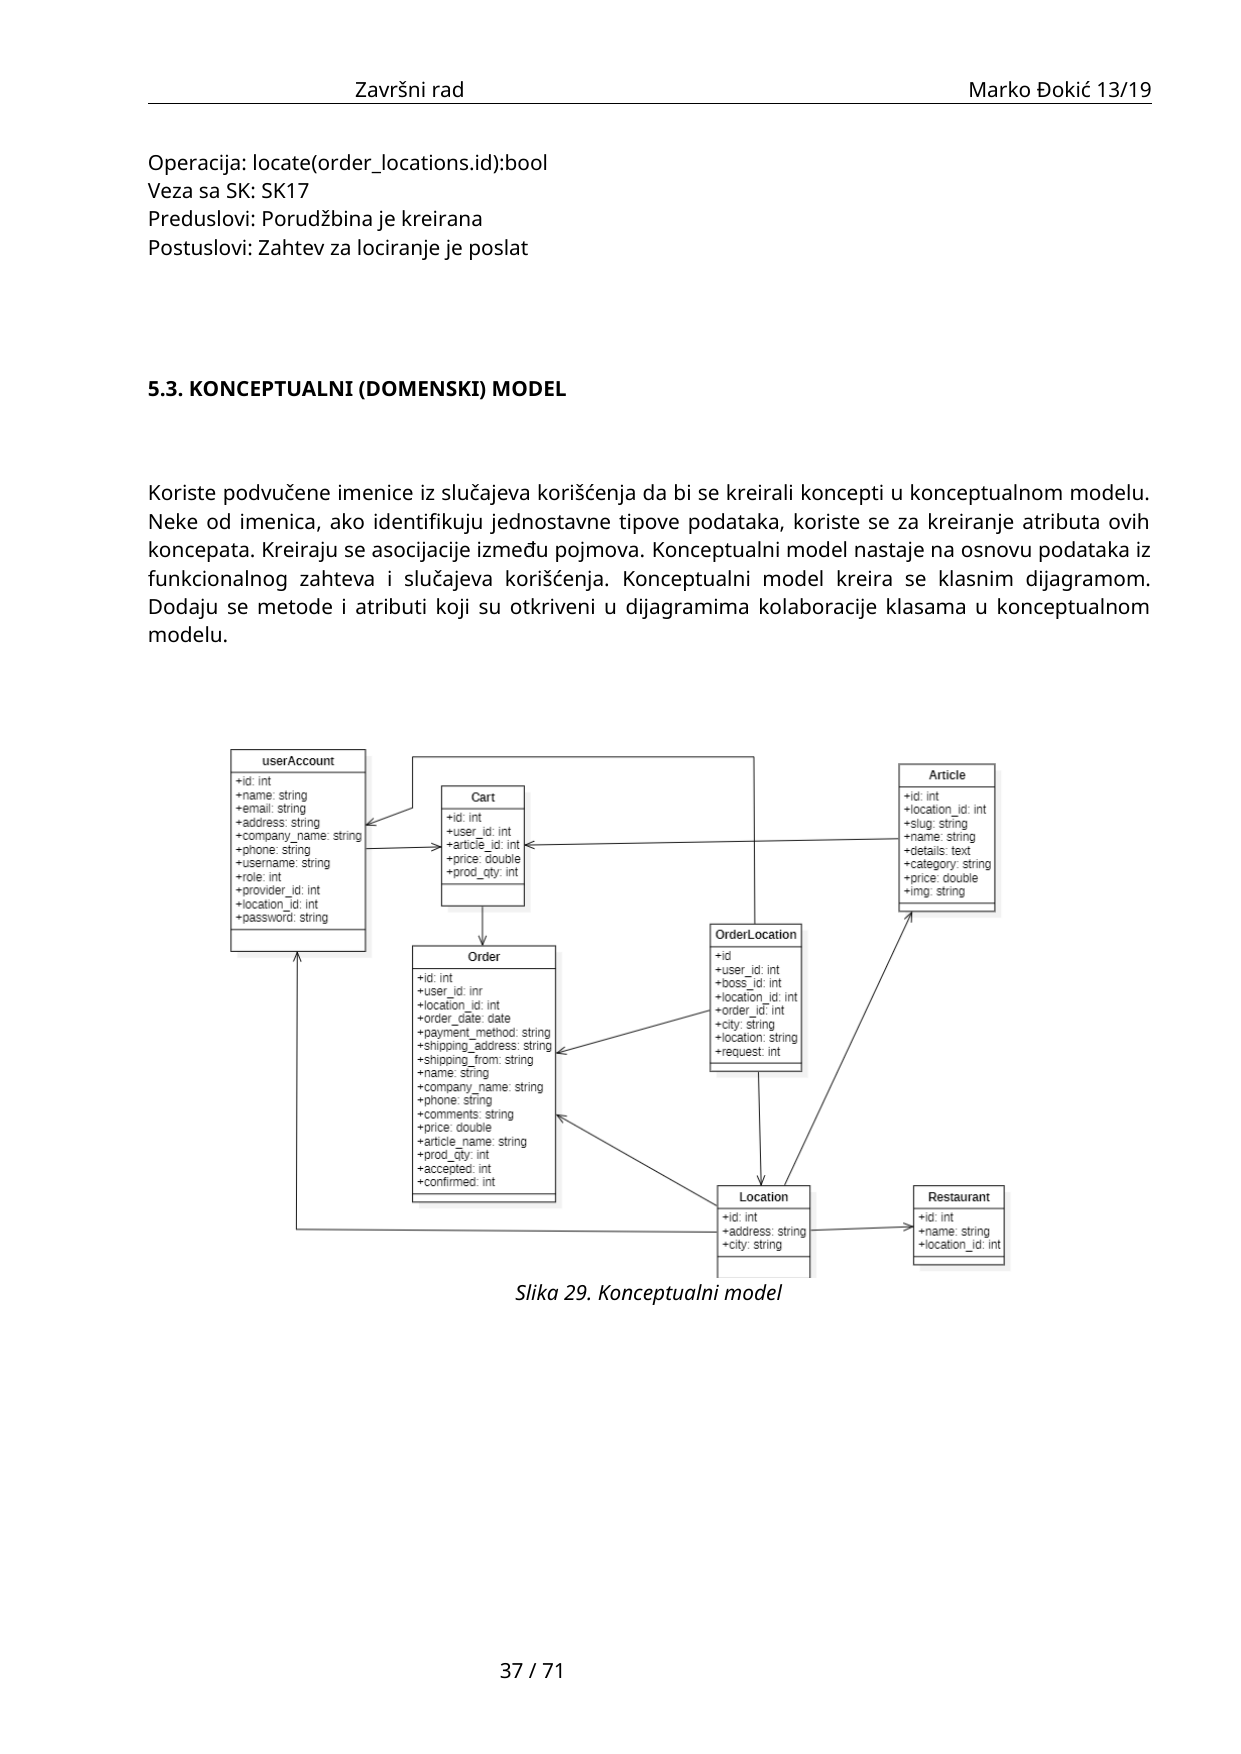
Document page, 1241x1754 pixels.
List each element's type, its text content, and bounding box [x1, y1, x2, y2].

text Operacija: locate(order_locations.id):bool [148, 148, 1152, 176]
text Veza sa SK: SK17 [148, 176, 1152, 204]
text Preduslovi: Porudžbina je kreirana [148, 204, 1152, 233]
picture [182, 743, 1117, 1278]
subtitle KONCEPTUALNI (DOMENSKI) MODEL [148, 374, 1152, 402]
text Postuslovi: Zahtev za lociranje je poslat [148, 233, 1152, 261]
text Slika 29. Konceptualni model [148, 1278, 1152, 1306]
text Koriste podvučene imenice iz slučajeva korišćenja da bi se kreirali koncepti u konceptualnom modelu. Neke od imenica, ako identifikuju jednostavne tipove podataka, koriste se za kreiranje atributa ovih koncepata. Kreiraju se asocijacije između pojmova. Konceptualni model nastaje na osnovu podataka iz funkcionalnog zahteva i slučajeva korišćenja. Konceptualni model kreira se klasnim dijagramom. Dodaju se metode i atributi koji su otkriveni u dijagramima kolaboracije klasama u konceptualnom modelu. [148, 450, 1152, 649]
